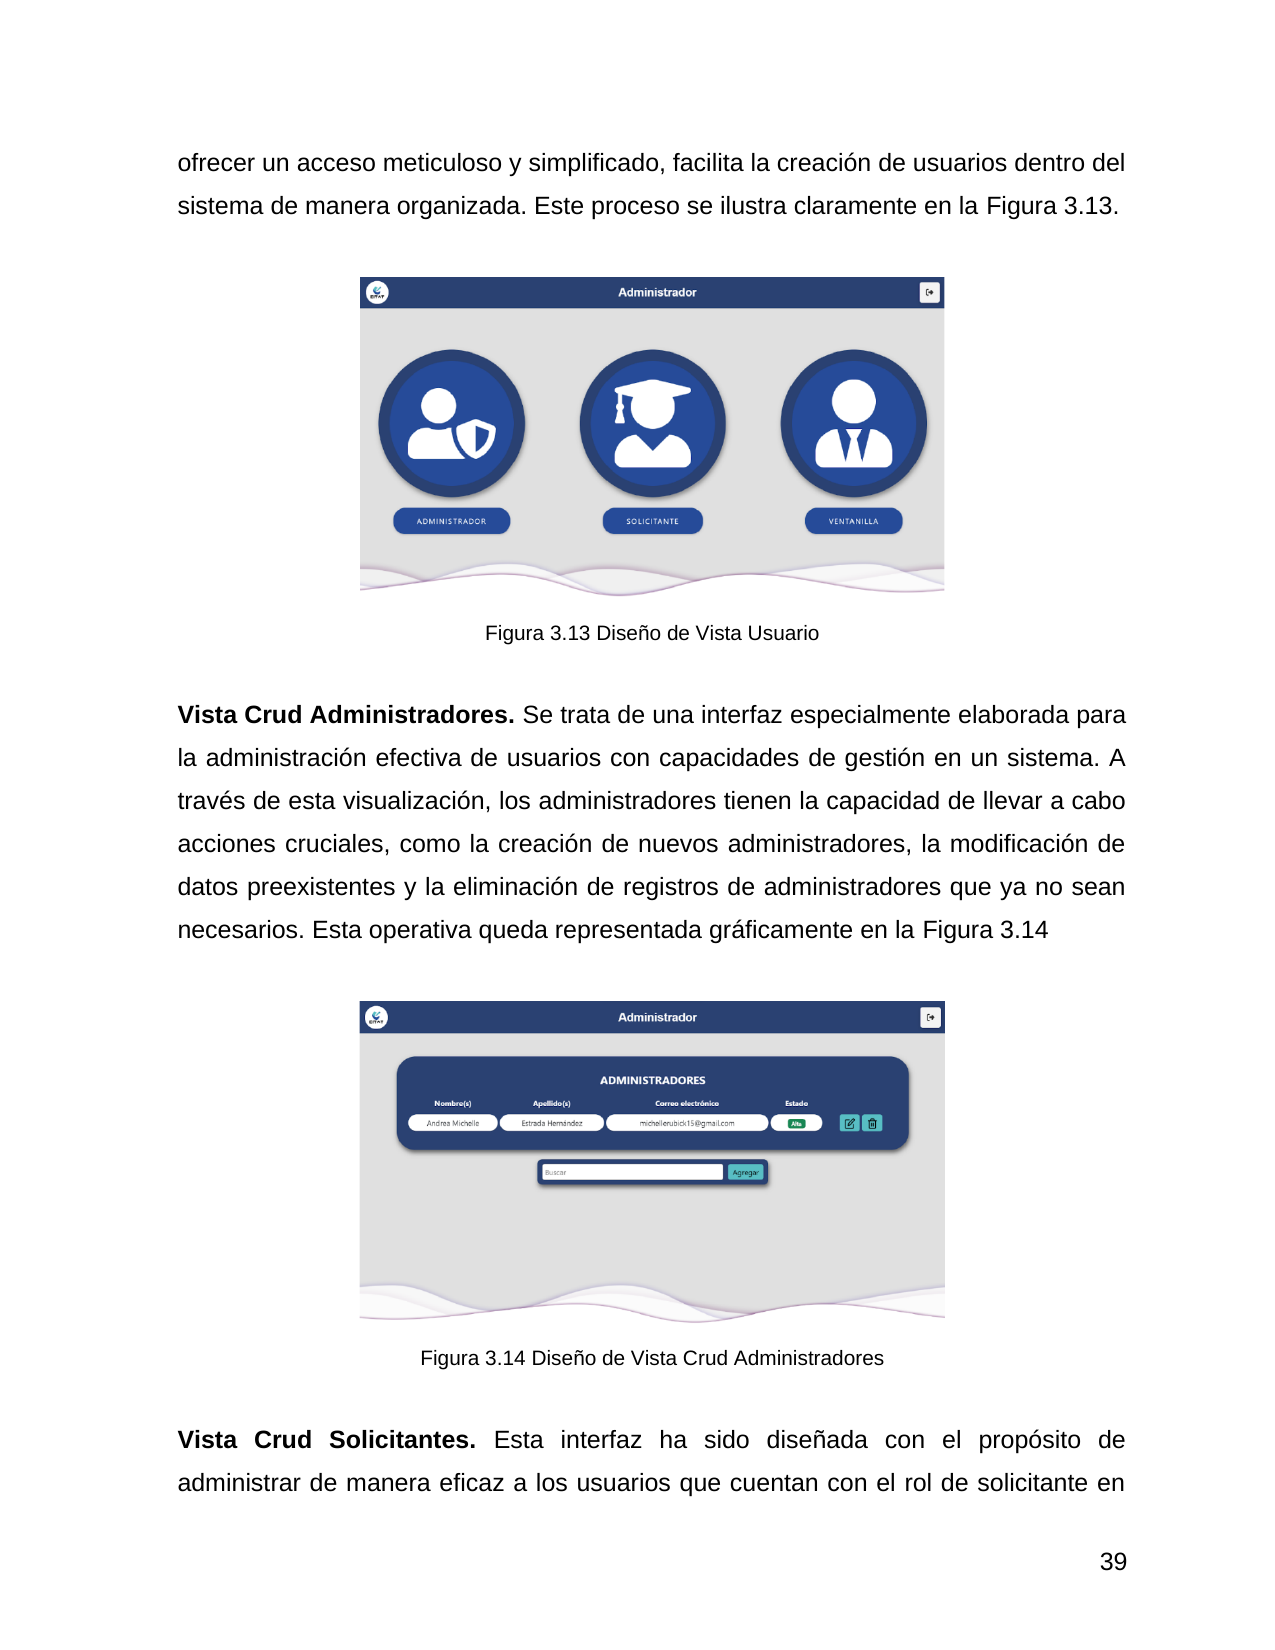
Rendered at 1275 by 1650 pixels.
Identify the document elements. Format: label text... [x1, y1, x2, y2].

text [177, 148, 1127, 219]
picture [359, 1001, 945, 1332]
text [177, 1424, 1127, 1496]
picture [360, 277, 945, 607]
